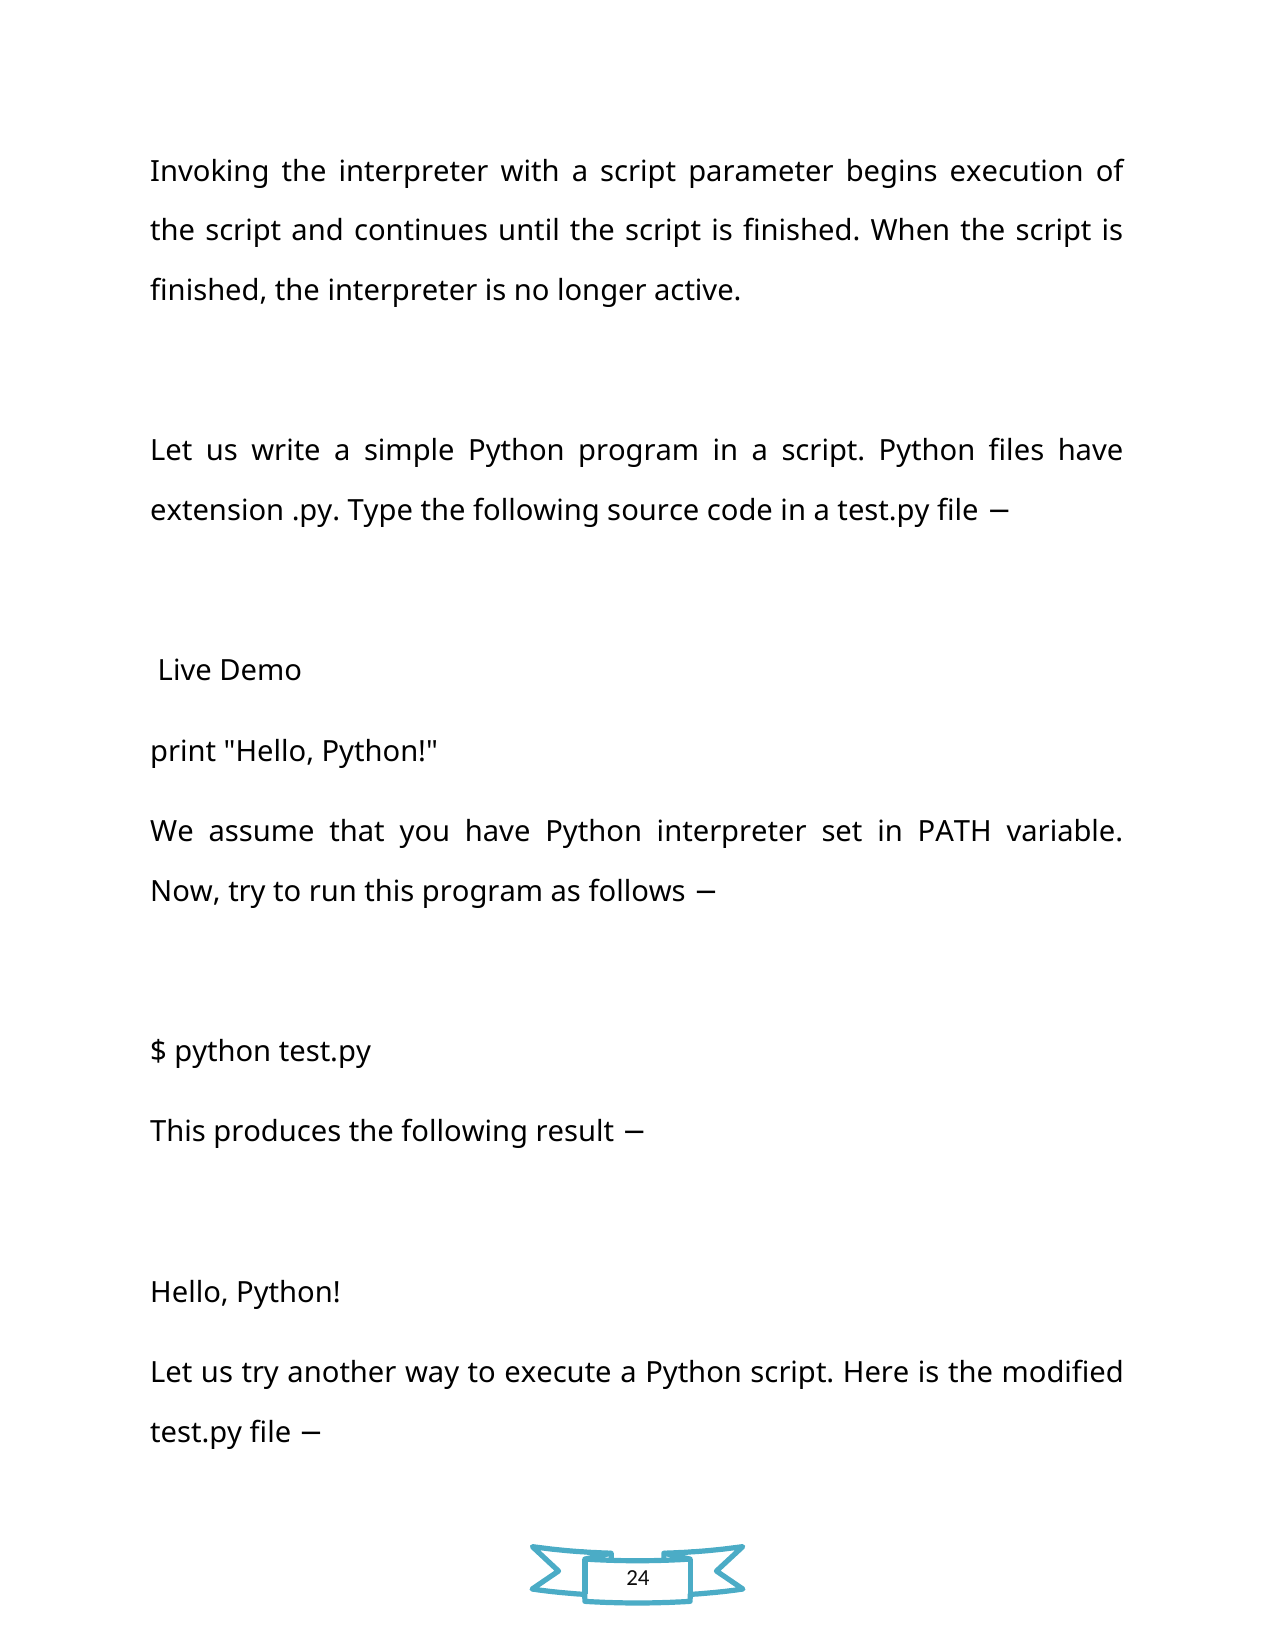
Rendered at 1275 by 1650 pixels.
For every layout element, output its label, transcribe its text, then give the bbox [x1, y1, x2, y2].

text Let us try another way to execute a Python script. Here is the modified test.py file − [150, 1352, 1125, 1451]
text This produces the following result − [150, 1111, 1125, 1150]
text print "Hello, Python!" [150, 730, 1125, 770]
text Hello, Python! [150, 1271, 1125, 1311]
text Let us write a simple Python program in a script. Python files have extension .py. Type the following source code in a test.py file − [150, 429, 1125, 529]
text We assume that you have Python interpreter set in PATH variable. Now, try to run this program as follows − [150, 810, 1125, 909]
text $ python test.py [150, 1030, 1125, 1070]
text Invoking the interpreter with a script parameter begins execution of the script and continues until the script is finished. When the script is finished, the interpreter is no longer active. [150, 150, 1125, 309]
text Live Demo [150, 650, 1125, 689]
